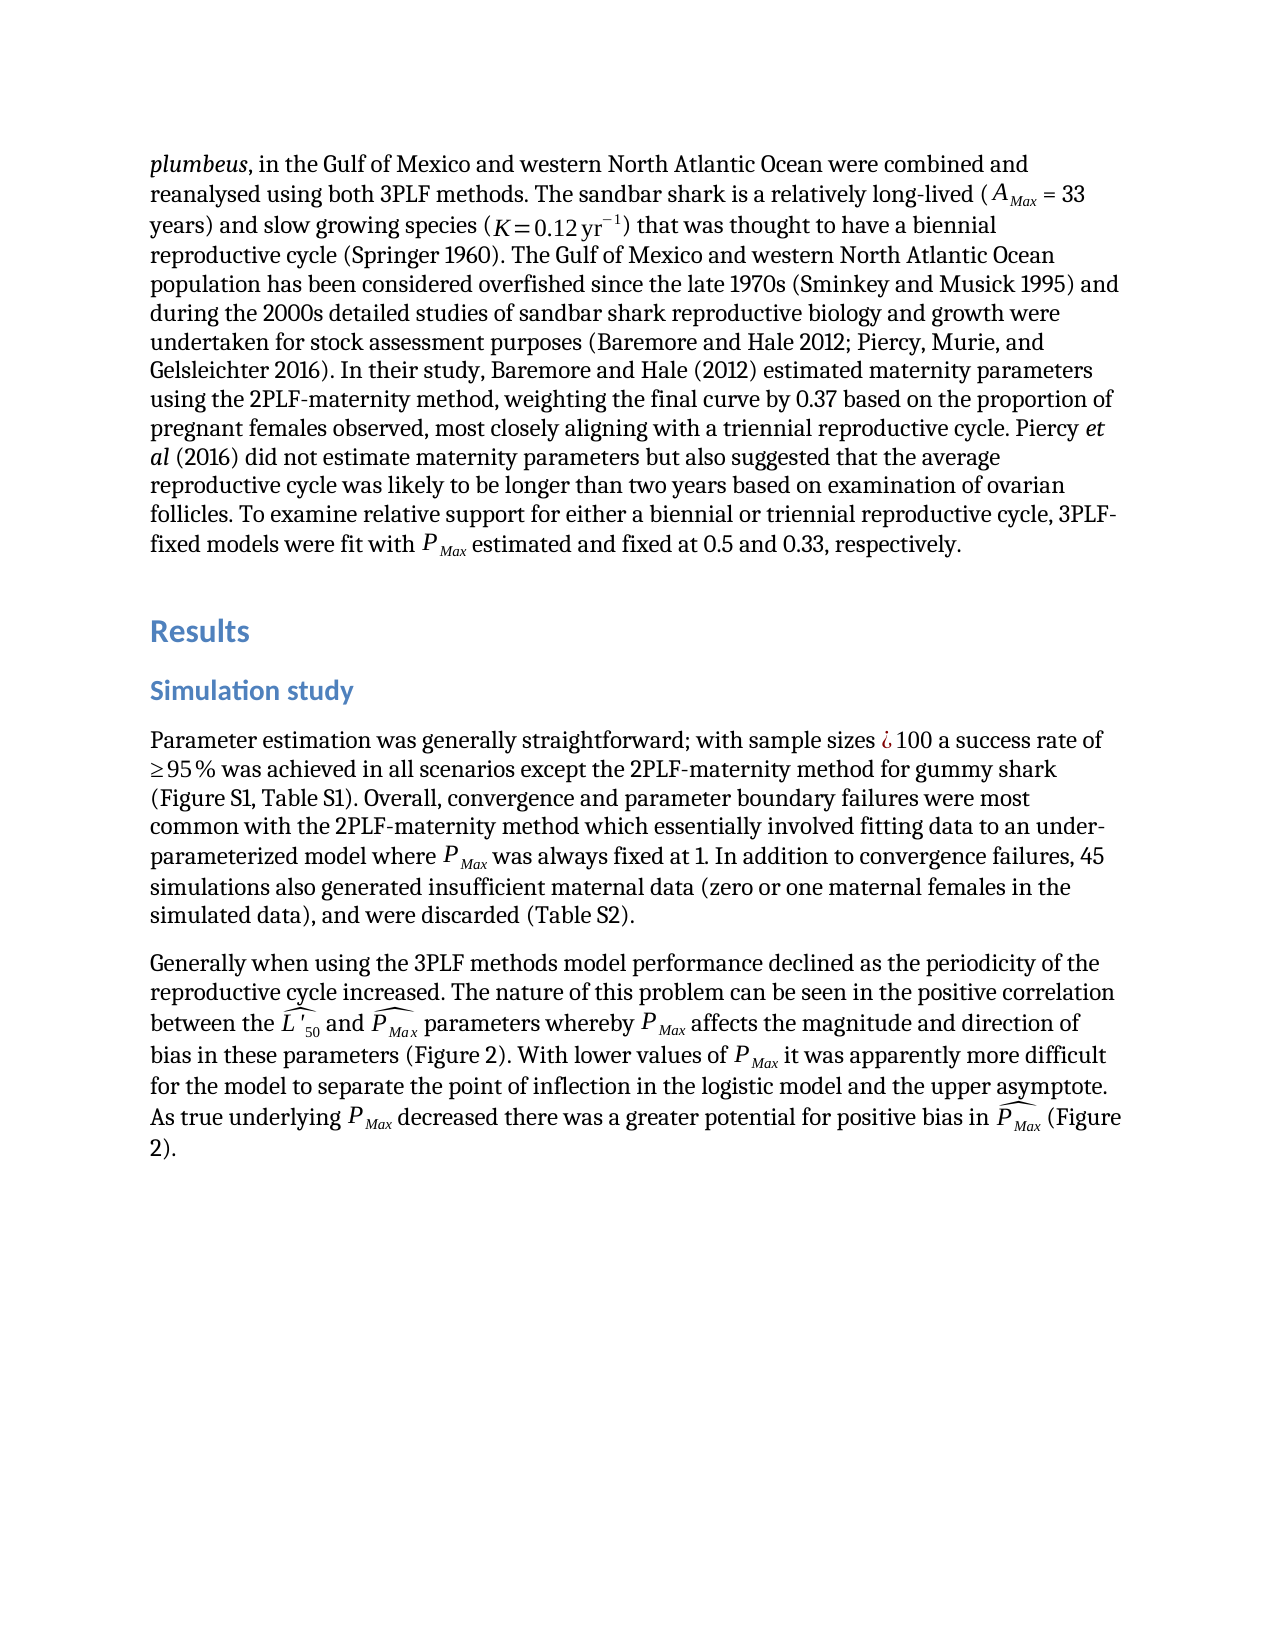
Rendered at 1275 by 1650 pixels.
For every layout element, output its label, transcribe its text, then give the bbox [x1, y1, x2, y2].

subtitle Results [150, 610, 1125, 651]
text Parameter estimation was generally straightforward; with sample sizes a success rate of was achieved in all scenarios except the 2PLF-maternity method for gummy shark (Figure S1, Table S1). Overall, convergence and parameter boundary failures were most common with the 2PLF-maternity method which essentially involved fitting data to an under-parameterized model where was always fixed at 1. In addition to convergence failures, 45 simulations also generated insufficient maternal data (zero or one maternal females in the simulated data), and were discarded (Table S2). [150, 726, 1125, 930]
text Generally when using the 3PLF methods model performance declined as the periodicity of the reproductive cycle increased. The nature of this problem can be seen in the positive correlation between the and parameters whereby affects the magnitude and direction of bias in these parameters (Figure 2). With lower values of it was apparently more difficult for the model to separate the point of inflection in the logistic model and the upper asymptote. As true underlying decreased there was a greater potential for positive bias in (Figure 2). [150, 949, 1125, 1163]
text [150, 150, 1125, 560]
subtitle Simulation study [150, 672, 1125, 707]
